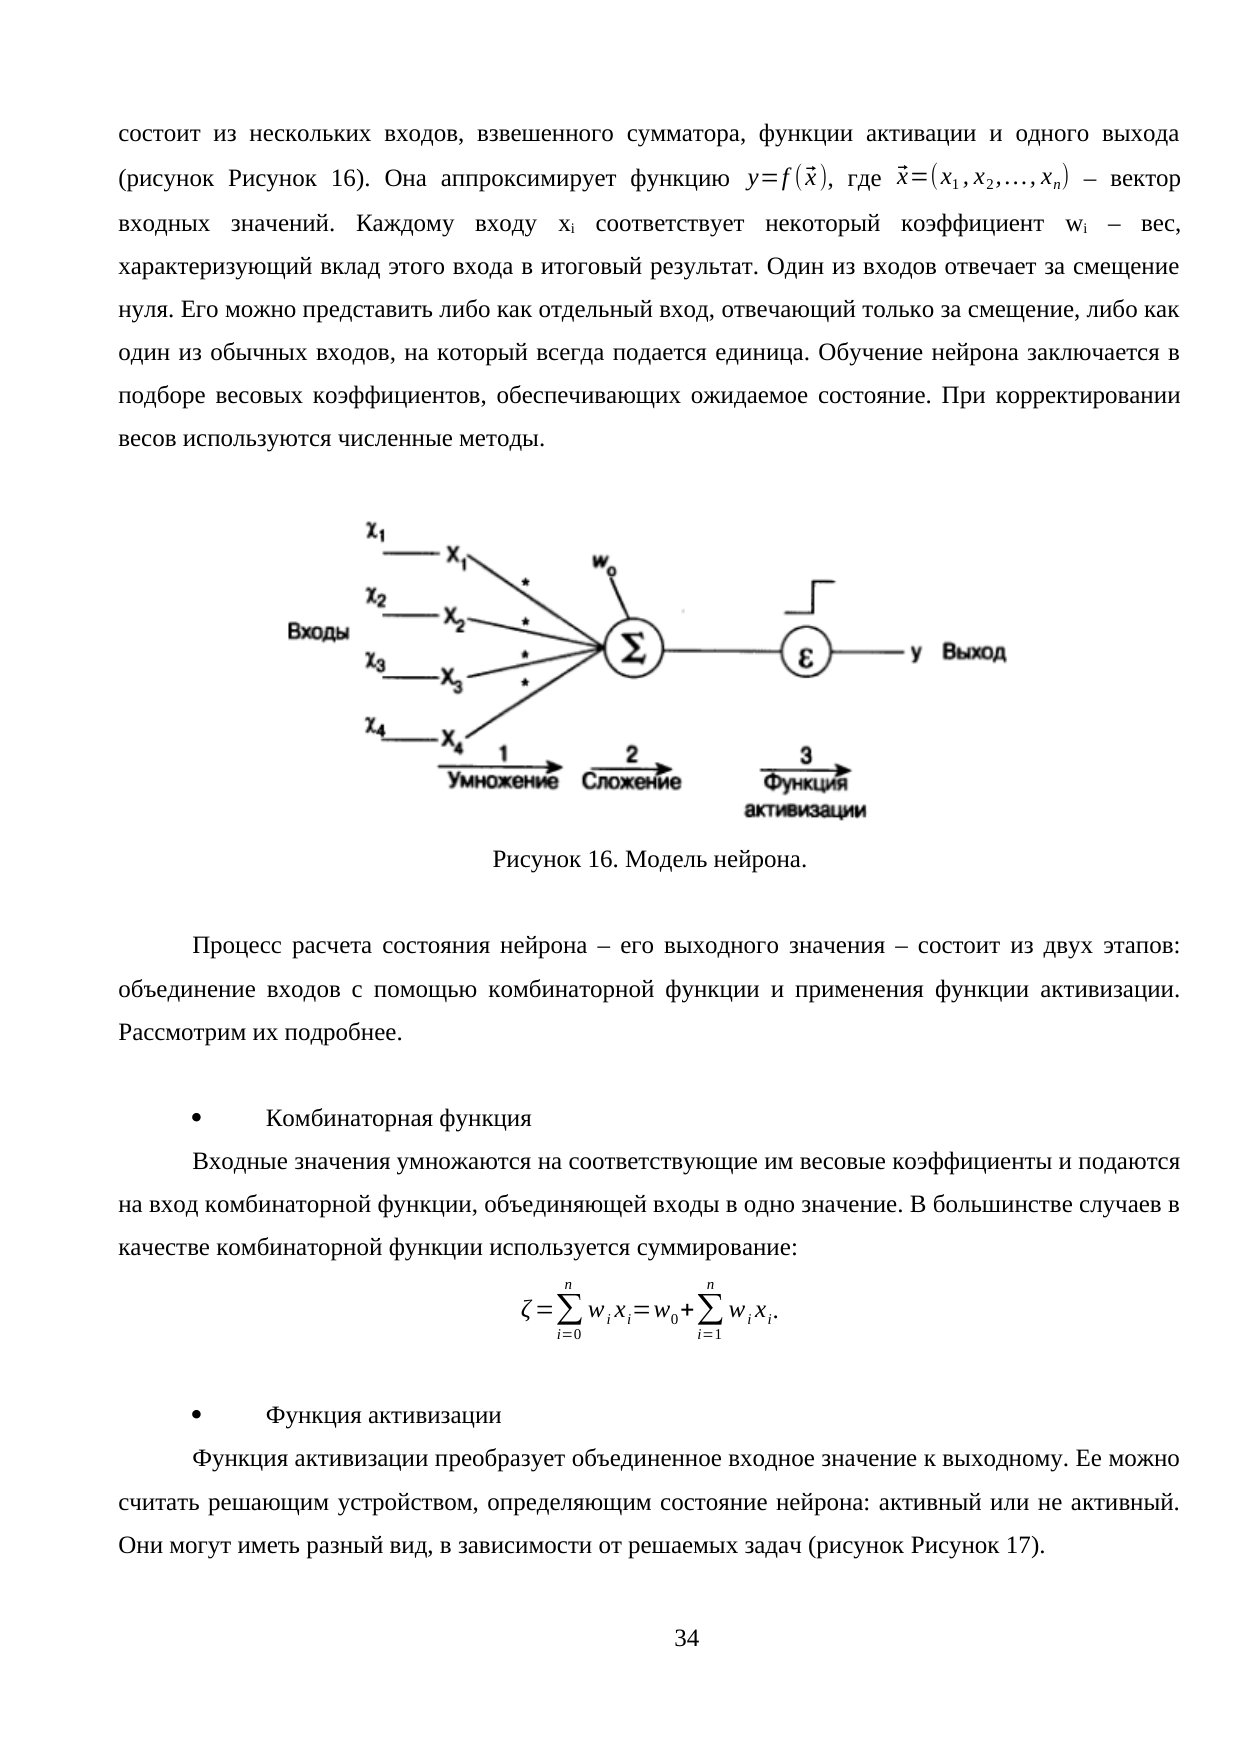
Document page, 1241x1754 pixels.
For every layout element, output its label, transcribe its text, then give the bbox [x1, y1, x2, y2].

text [118, 118, 1181, 452]
picture [270, 509, 1029, 830]
text Рисунок 16. Модель нейрона. [118, 844, 1181, 873]
text Процесс расчета состояния нейрона – его выходного значения – состоит из двух этапов: объединение входов с помощью комбинаторной функции и применения функции активизации. Рассмотрим их подробнее. [118, 931, 1181, 1046]
text . [118, 1276, 1181, 1343]
subtitle Комбинаторная функция [118, 1103, 1181, 1132]
text Входные значения умножаются на соответствующие им весовые коэффициенты и подаются на вход комбинаторной функции, объединяющей входы в одно значение. В большинстве случаев в качестве комбинаторной функции используется суммирование: [118, 1146, 1181, 1261]
subtitle Функция активизации [118, 1400, 1181, 1429]
text Функция активизации преобразует объединенное входное значение к выходному. Ее можно считать решающим устройством, определяющим состояние нейрона: активный или не активный. Они могут иметь разный вид, в зависимости от решаемых задач (рисунок 17). [118, 1443, 1181, 1558]
